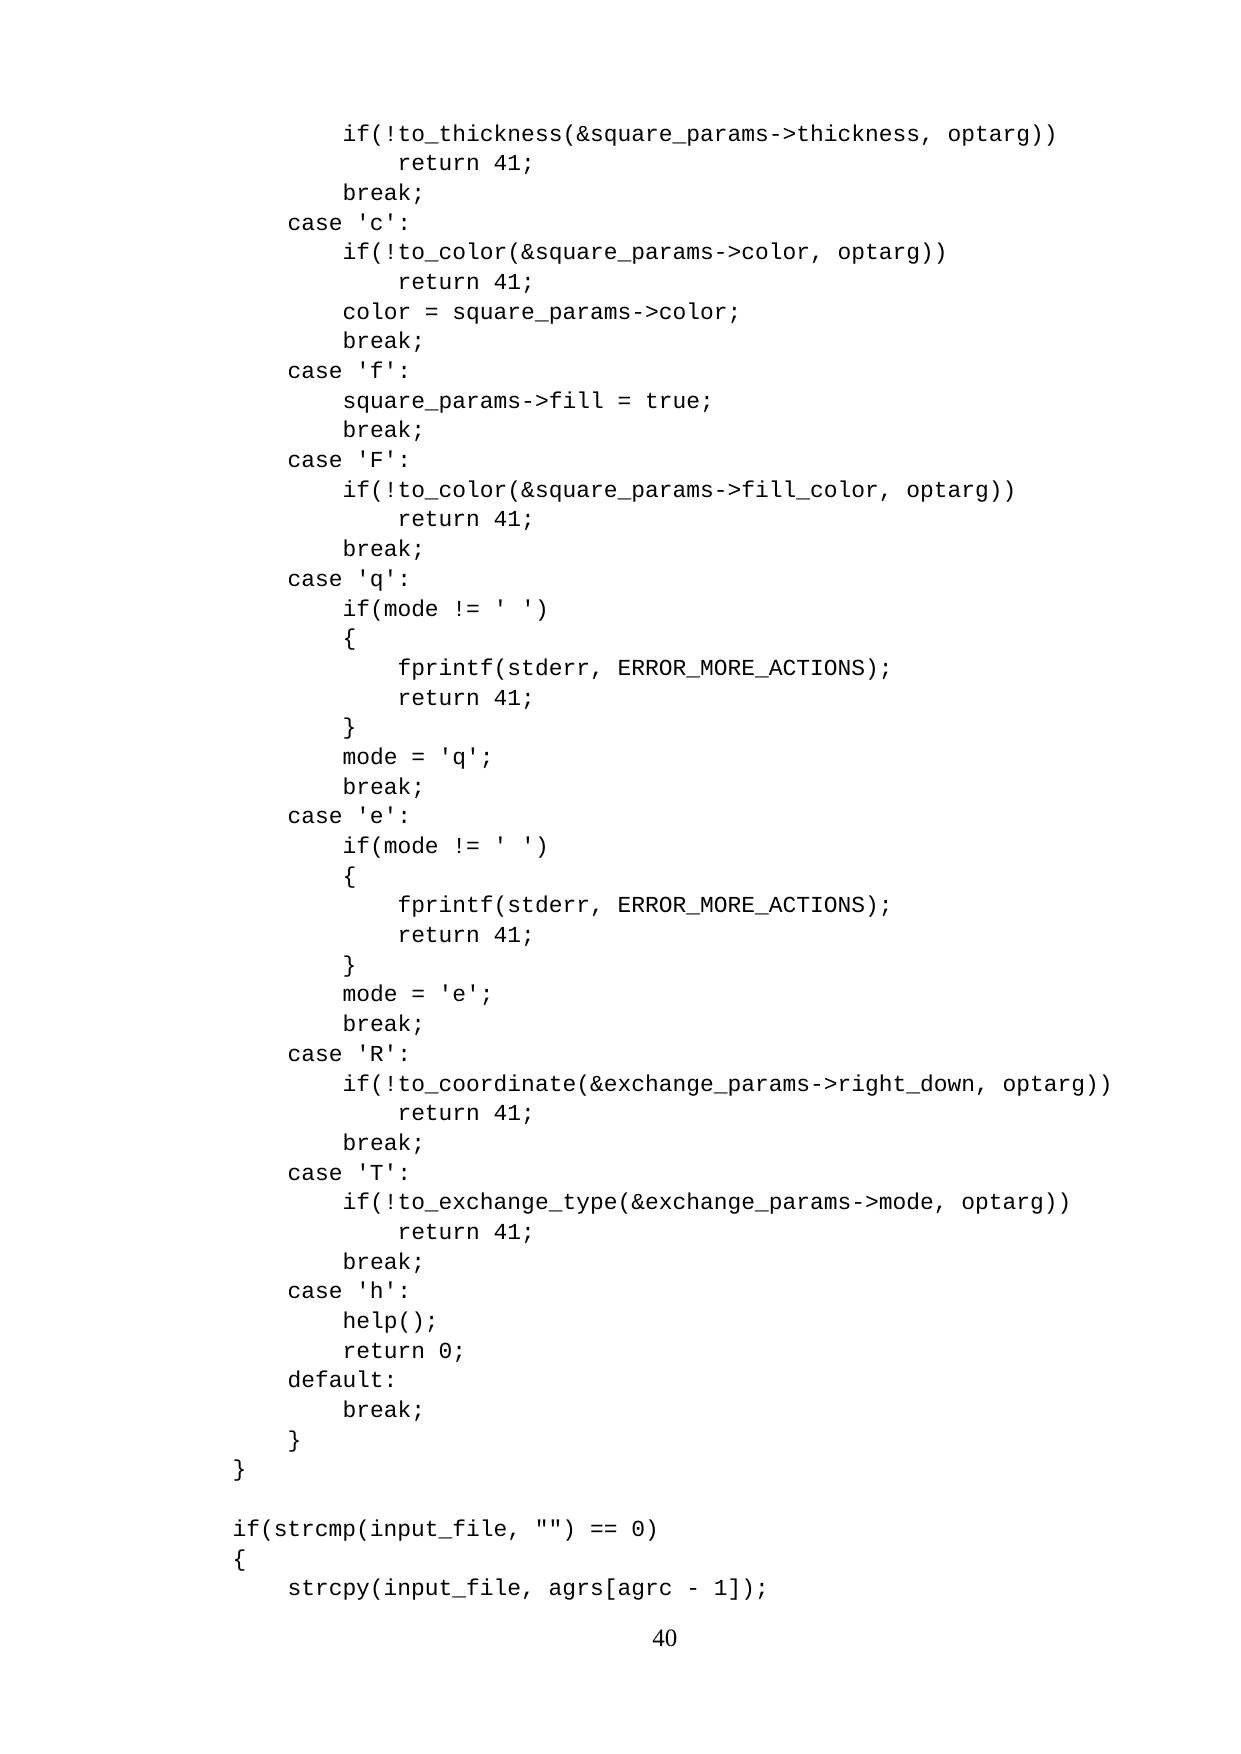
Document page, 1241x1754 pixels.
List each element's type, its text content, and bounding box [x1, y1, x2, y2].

text strcpy(input_file, agrs[agrc - 1]); [177, 1573, 1152, 1602]
text break; [177, 1009, 1152, 1038]
text fprintf(stderr, ERROR_MORE_ACTIONS); [177, 652, 1152, 682]
text break; [177, 415, 1152, 445]
text case 'f': [177, 356, 1152, 385]
text break; [177, 1395, 1152, 1424]
text } [177, 712, 1152, 742]
text if(strcmp(input_file, "") == 0) [177, 1513, 1152, 1543]
text return 41; [177, 1098, 1152, 1127]
text break; [177, 1246, 1152, 1276]
text fprintf(stderr, ERROR_MORE_ACTIONS); [177, 890, 1152, 920]
text } [177, 1424, 1152, 1454]
text { [177, 1543, 1152, 1573]
text if(!to_thickness(&square_params->thickness, optarg)) [177, 118, 1152, 148]
text return 41; [177, 1217, 1152, 1246]
text return 41; [177, 682, 1152, 712]
text if(mode != ' ') [177, 593, 1152, 623]
text case 'c': [177, 207, 1152, 237]
text case 'R': [177, 1038, 1152, 1068]
text { [177, 623, 1152, 652]
text } [177, 1454, 1152, 1484]
text } [177, 949, 1152, 979]
text case 'q': [177, 563, 1152, 593]
text break; [177, 534, 1152, 563]
text square_params->fill = true; [177, 385, 1152, 415]
text case 'e': [177, 801, 1152, 831]
text if(mode != ' ') [177, 831, 1152, 860]
text case 'T': [177, 1157, 1152, 1187]
text case 'h': [177, 1276, 1152, 1306]
text return 41; [177, 504, 1152, 534]
text return 41; [177, 267, 1152, 296]
text case 'F': [177, 445, 1152, 474]
text return 41; [177, 148, 1152, 177]
text break; [177, 326, 1152, 356]
text mode = 'q'; [177, 742, 1152, 771]
text if(!to_coordinate(&exchange_params->right_down, optarg)) [177, 1068, 1152, 1098]
text return 41; [177, 920, 1152, 949]
text break; [177, 1127, 1152, 1157]
text break; [177, 177, 1152, 207]
text break; [177, 771, 1152, 801]
text if(!to_color(&square_params->fill_color, optarg)) [177, 474, 1152, 504]
text help(); [177, 1306, 1152, 1335]
text default: [177, 1365, 1152, 1395]
text mode = 'e'; [177, 979, 1152, 1009]
text if(!to_color(&square_params->color, optarg)) [177, 237, 1152, 267]
text color = square_params->color; [177, 296, 1152, 326]
text if(!to_exchange_type(&exchange_params->mode, optarg)) [177, 1187, 1152, 1217]
text { [177, 860, 1152, 890]
text return 0; [177, 1335, 1152, 1365]
